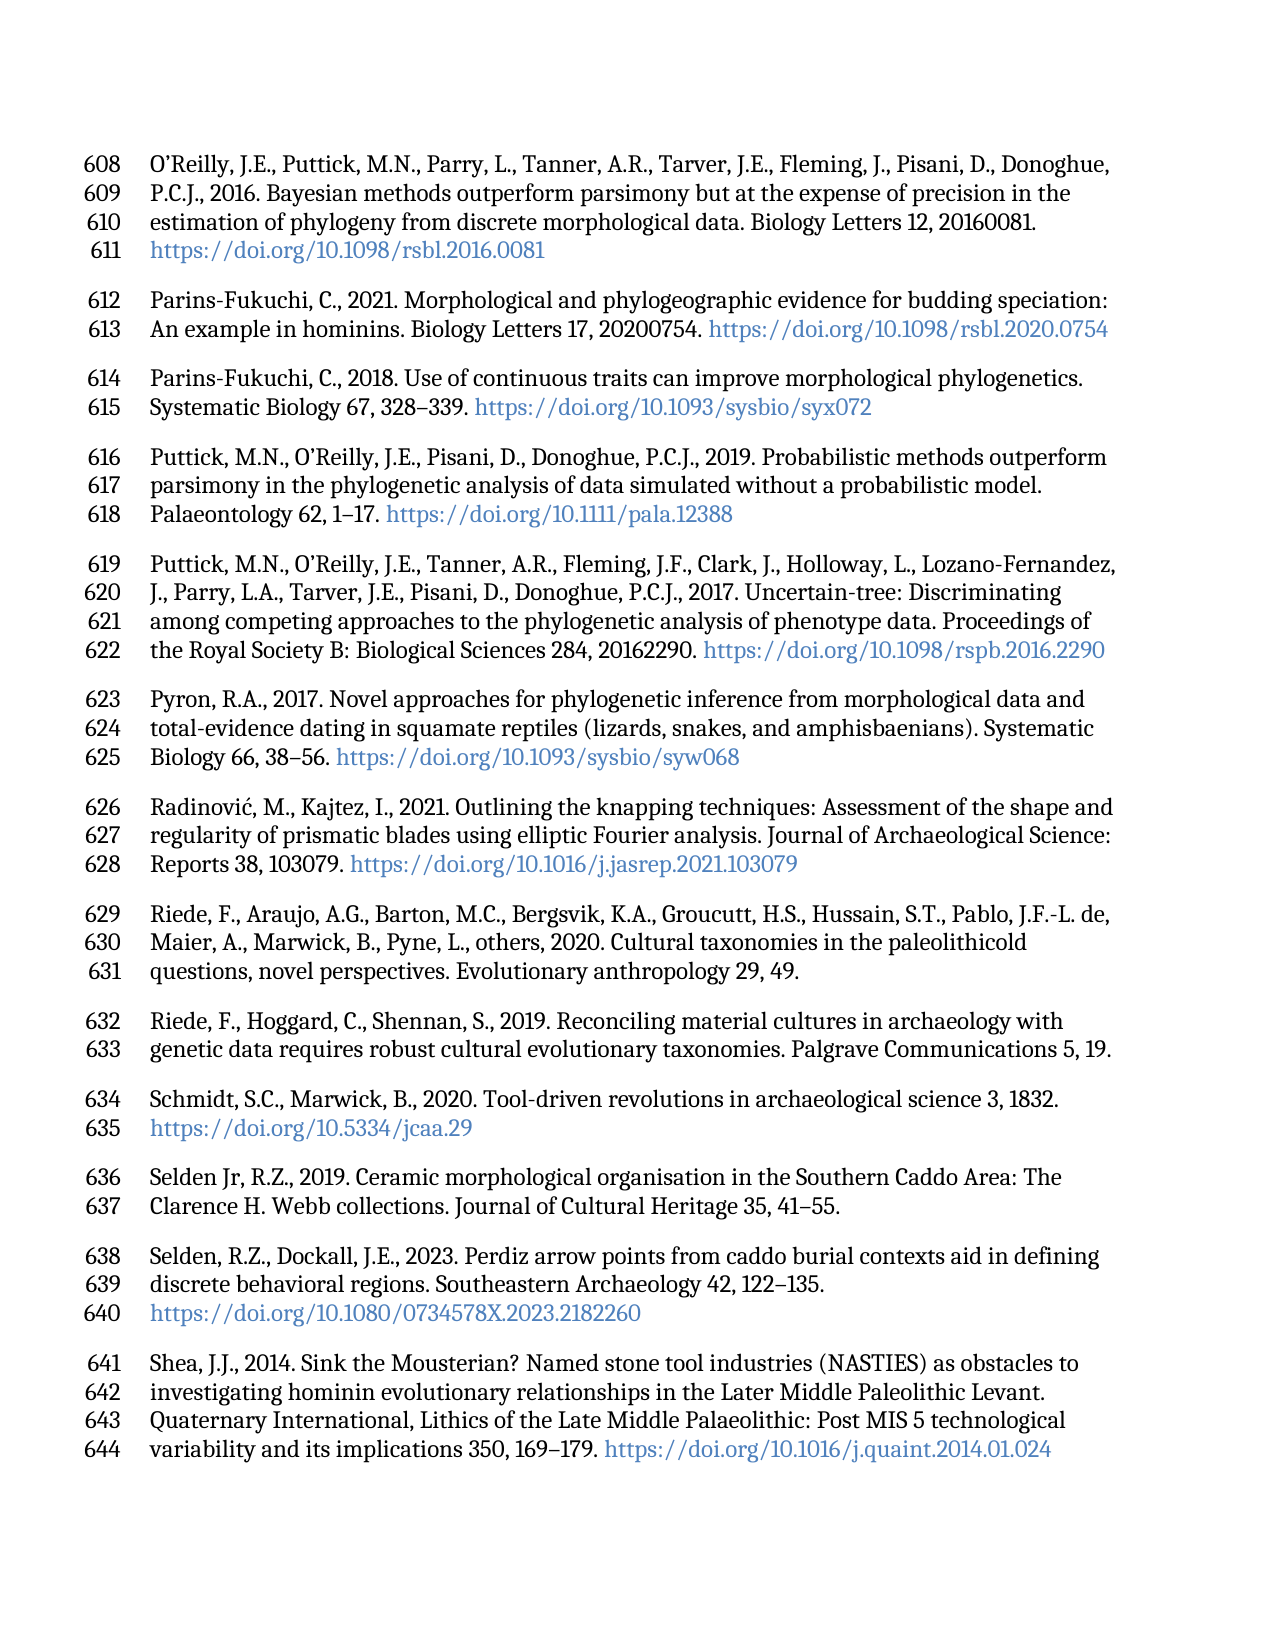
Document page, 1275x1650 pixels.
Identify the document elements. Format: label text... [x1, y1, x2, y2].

text Selden, R.Z., Dockall, J.E., 2023. Perdiz arrow points from caddo burial contexts aid in defining discrete behavioral regions. Southeastern Archaeology 42, 122–135. https://doi.org/10.1080/0734578X.2023.2182260 [150, 1242, 1125, 1328]
text Riede, F., Hoggard, C., Shennan, S., 2019. Reconciling material cultures in archaeology with genetic data requires robust cultural evolutionary taxonomies. Palgrave Communications 5, 19. [150, 1007, 1125, 1064]
text Radinović, M., Kajtez, I., 2021. Outlining the knapping techniques: Assessment of the shape and regularity of prismatic blades using elliptic Fourier analysis. Journal of Archaeological Science: Reports 38, 103079. https://doi.org/10.1016/j.jasrep.2021.103079 [150, 792, 1125, 879]
text Schmidt, S.C., Marwick, B., 2020. Tool-driven revolutions in archaeological science 3, 1832. https://doi.org/10.5334/jcaa.29 [150, 1085, 1125, 1142]
text Riede, F., Araujo, A.G., Barton, M.C., Bergsvik, K.A., Groucutt, H.S., Hussain, S.T., Pablo, J.F.-L. de, Maier, A., Marwick, B., Pyne, L., others, 2020. Cultural taxonomies in the paleolithicold questions, novel perspectives. Evolutionary anthropology 29, 49. [150, 899, 1125, 986]
text Parins-Fukuchi, C., 2018. Use of continuous traits can improve morphological phylogenetics. Systematic Biology 67, 328–339. https://doi.org/10.1093/sysbio/syx072 [150, 364, 1125, 422]
text Shea, J.J., 2014. Sink the Mousterian? Named stone tool industries (NASTIES) as obstacles to investigating hominin evolutionary relationships in the Later Middle Paleolithic Levant. Quaternary International, Lithics of the Late Middle Palaeolithic: Post MIS 5 technological variability and its implications 350, 169–179. https://doi.org/10.1016/j.quaint.2014.01.024 [150, 1349, 1125, 1464]
text Puttick, M.N., O’Reilly, J.E., Tanner, A.R., Fleming, J.F., Clark, J., Holloway, L., Lozano-Fernandez, J., Parry, L.A., Tarver, J.E., Pisani, D., Donoghue, P.C.J., 2017. Uncertain-tree: Discriminating among competing approaches to the phylogenetic analysis of phenotype data. Proceedings of the Royal Society B: Biological Sciences 284, 20162290. https://doi.org/10.1098/rspb.2016.2290 [150, 549, 1125, 664]
text Parins-Fukuchi, C., 2021. Morphological and phylogeographic evidence for budding speciation: An example in hominins. Biology Letters 17, 20200754. https://doi.org/10.1098/rsbl.2020.0754 [150, 286, 1125, 343]
text O’Reilly, J.E., Puttick, M.N., Parry, L., Tanner, A.R., Tarver, J.E., Fleming, J., Pisani, D., Donoghue, P.C.J., 2016. Bayesian methods outperform parsimony but at the expense of precision in the estimation of phylogeny from discrete morphological data. Biology Letters 12, 20160081. https://doi.org/10.1098/rsbl.2016.0081 [150, 150, 1125, 265]
text Pyron, R.A., 2017. Novel approaches for phylogenetic inference from morphological data and total-evidence dating in squamate reptiles (lizards, snakes, and amphisbaenians). Systematic Biology 66, 38–56. https://doi.org/10.1093/sysbio/syw068 [150, 685, 1125, 772]
text Puttick, M.N., O’Reilly, J.E., Pisani, D., Donoghue, P.C.J., 2019. Probabilistic methods outperform parsimony in the phylogenetic analysis of data simulated without a probabilistic model. Palaeontology 62, 1–17. https://doi.org/10.1111/pala.12388 [150, 442, 1125, 529]
text Selden Jr, R.Z., 2019. Ceramic morphological organisation in the Southern Caddo Area: The Clarence H. Webb collections. Journal of Cultural Heritage 35, 41–55. [150, 1163, 1125, 1221]
